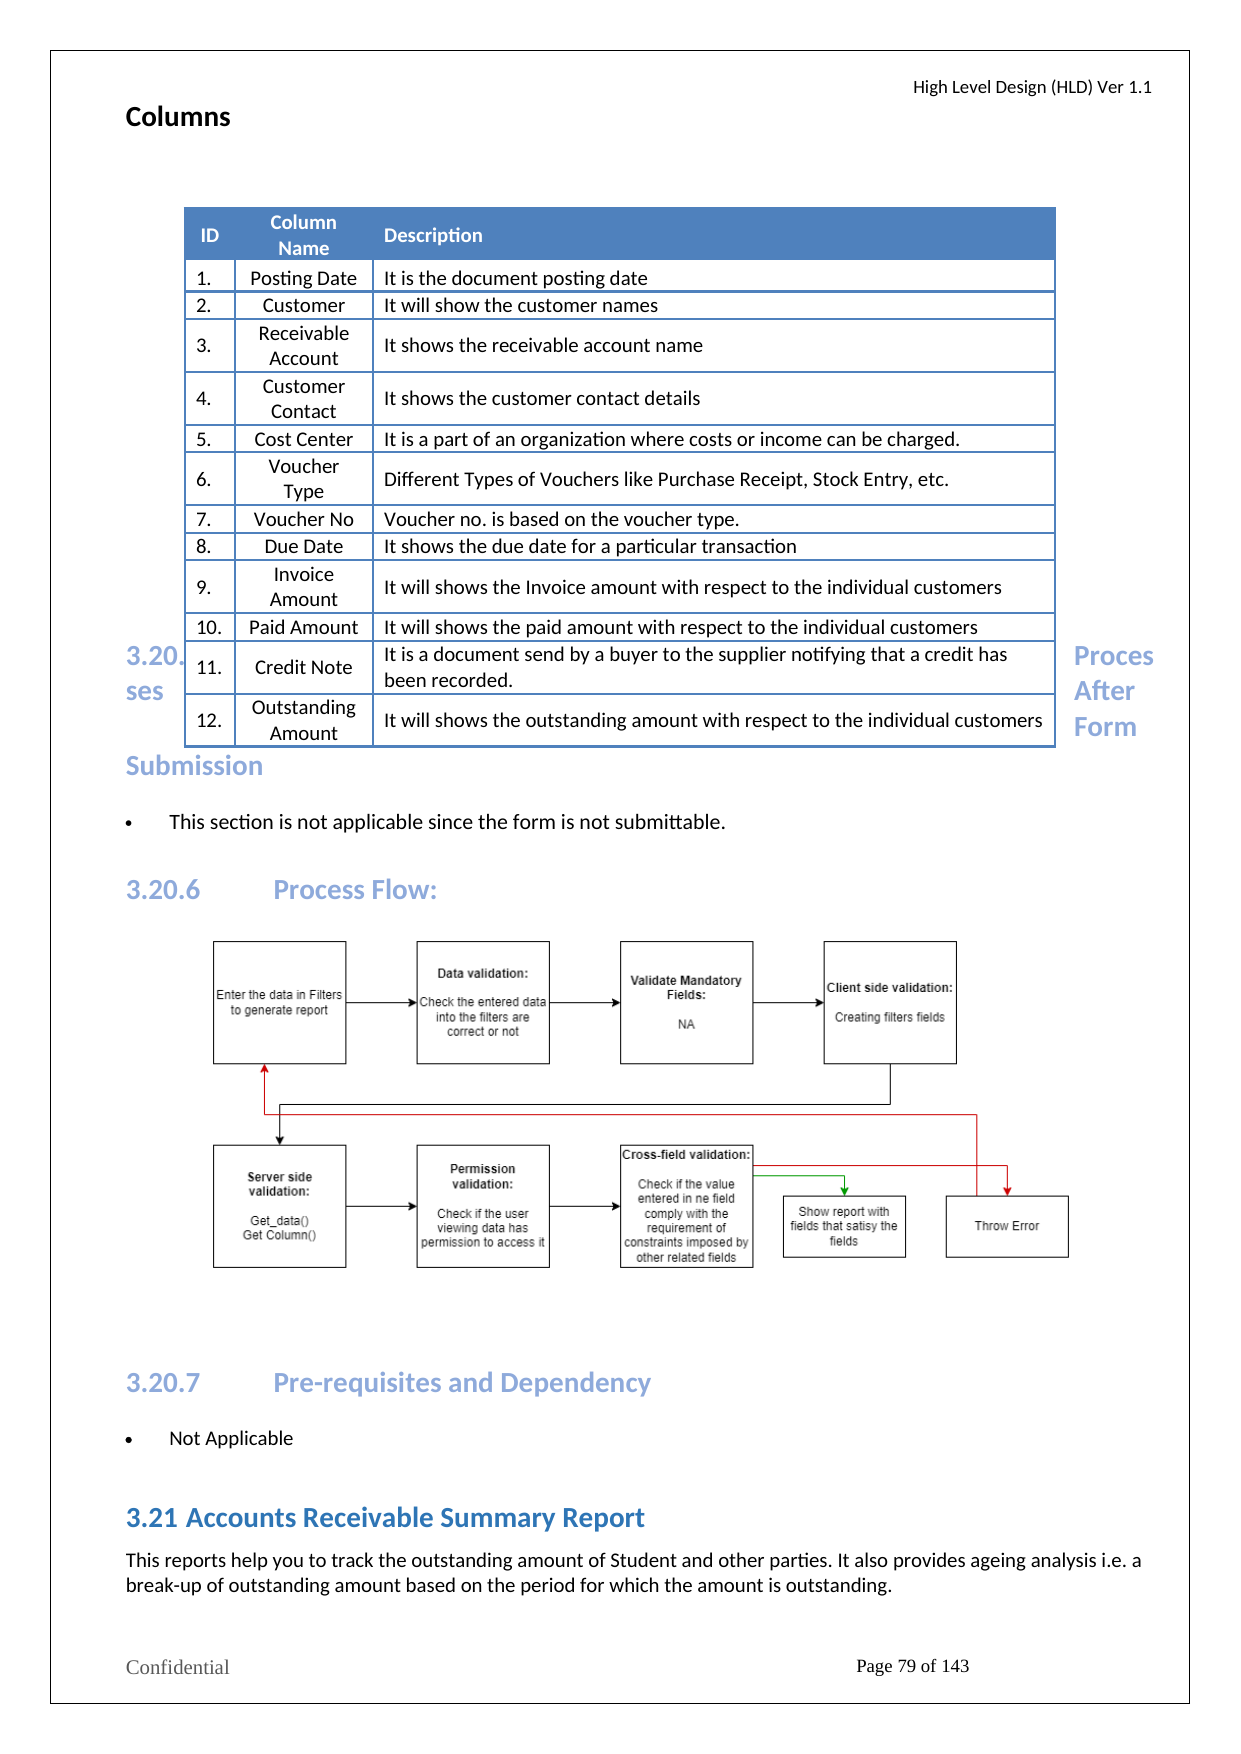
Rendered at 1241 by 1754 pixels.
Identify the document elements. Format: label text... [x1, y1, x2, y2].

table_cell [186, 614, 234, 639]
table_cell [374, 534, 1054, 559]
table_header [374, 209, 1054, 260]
subtitle Process Flow: [126, 871, 1156, 906]
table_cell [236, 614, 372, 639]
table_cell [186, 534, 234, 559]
text Columns [126, 98, 1156, 133]
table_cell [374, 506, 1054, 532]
subtitle Pre-requisites and Dependency [126, 1364, 1156, 1400]
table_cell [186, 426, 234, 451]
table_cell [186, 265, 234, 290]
list This section is not applicable since the form is not submittable. [126, 808, 1156, 835]
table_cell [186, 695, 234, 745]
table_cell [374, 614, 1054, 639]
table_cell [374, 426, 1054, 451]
subtitle Accounts Receivable Summary Report [126, 1499, 1156, 1535]
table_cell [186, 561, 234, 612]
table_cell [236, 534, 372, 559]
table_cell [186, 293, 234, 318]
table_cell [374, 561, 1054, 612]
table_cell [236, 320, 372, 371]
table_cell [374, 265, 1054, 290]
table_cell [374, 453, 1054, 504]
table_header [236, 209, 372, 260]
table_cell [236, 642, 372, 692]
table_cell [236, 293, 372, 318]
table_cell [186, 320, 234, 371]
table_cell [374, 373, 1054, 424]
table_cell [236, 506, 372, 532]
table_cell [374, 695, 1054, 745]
list Not Applicable [126, 1426, 1156, 1451]
picture [208, 936, 1073, 1273]
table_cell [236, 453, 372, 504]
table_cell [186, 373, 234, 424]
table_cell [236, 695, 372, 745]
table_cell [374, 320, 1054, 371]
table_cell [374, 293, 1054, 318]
subtitle Processes After Form Submission [126, 637, 1156, 783]
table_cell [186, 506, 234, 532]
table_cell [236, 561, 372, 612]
list This reports help you to track the outstanding amount of Student and other parties. It also provides ageing analysis i.e. a break-up of outstanding amount based on the period for which the amount is outstanding. [126, 1547, 1156, 1598]
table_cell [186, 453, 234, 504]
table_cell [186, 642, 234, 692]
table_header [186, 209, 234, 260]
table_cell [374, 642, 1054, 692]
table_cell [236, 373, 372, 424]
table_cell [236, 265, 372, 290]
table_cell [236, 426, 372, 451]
